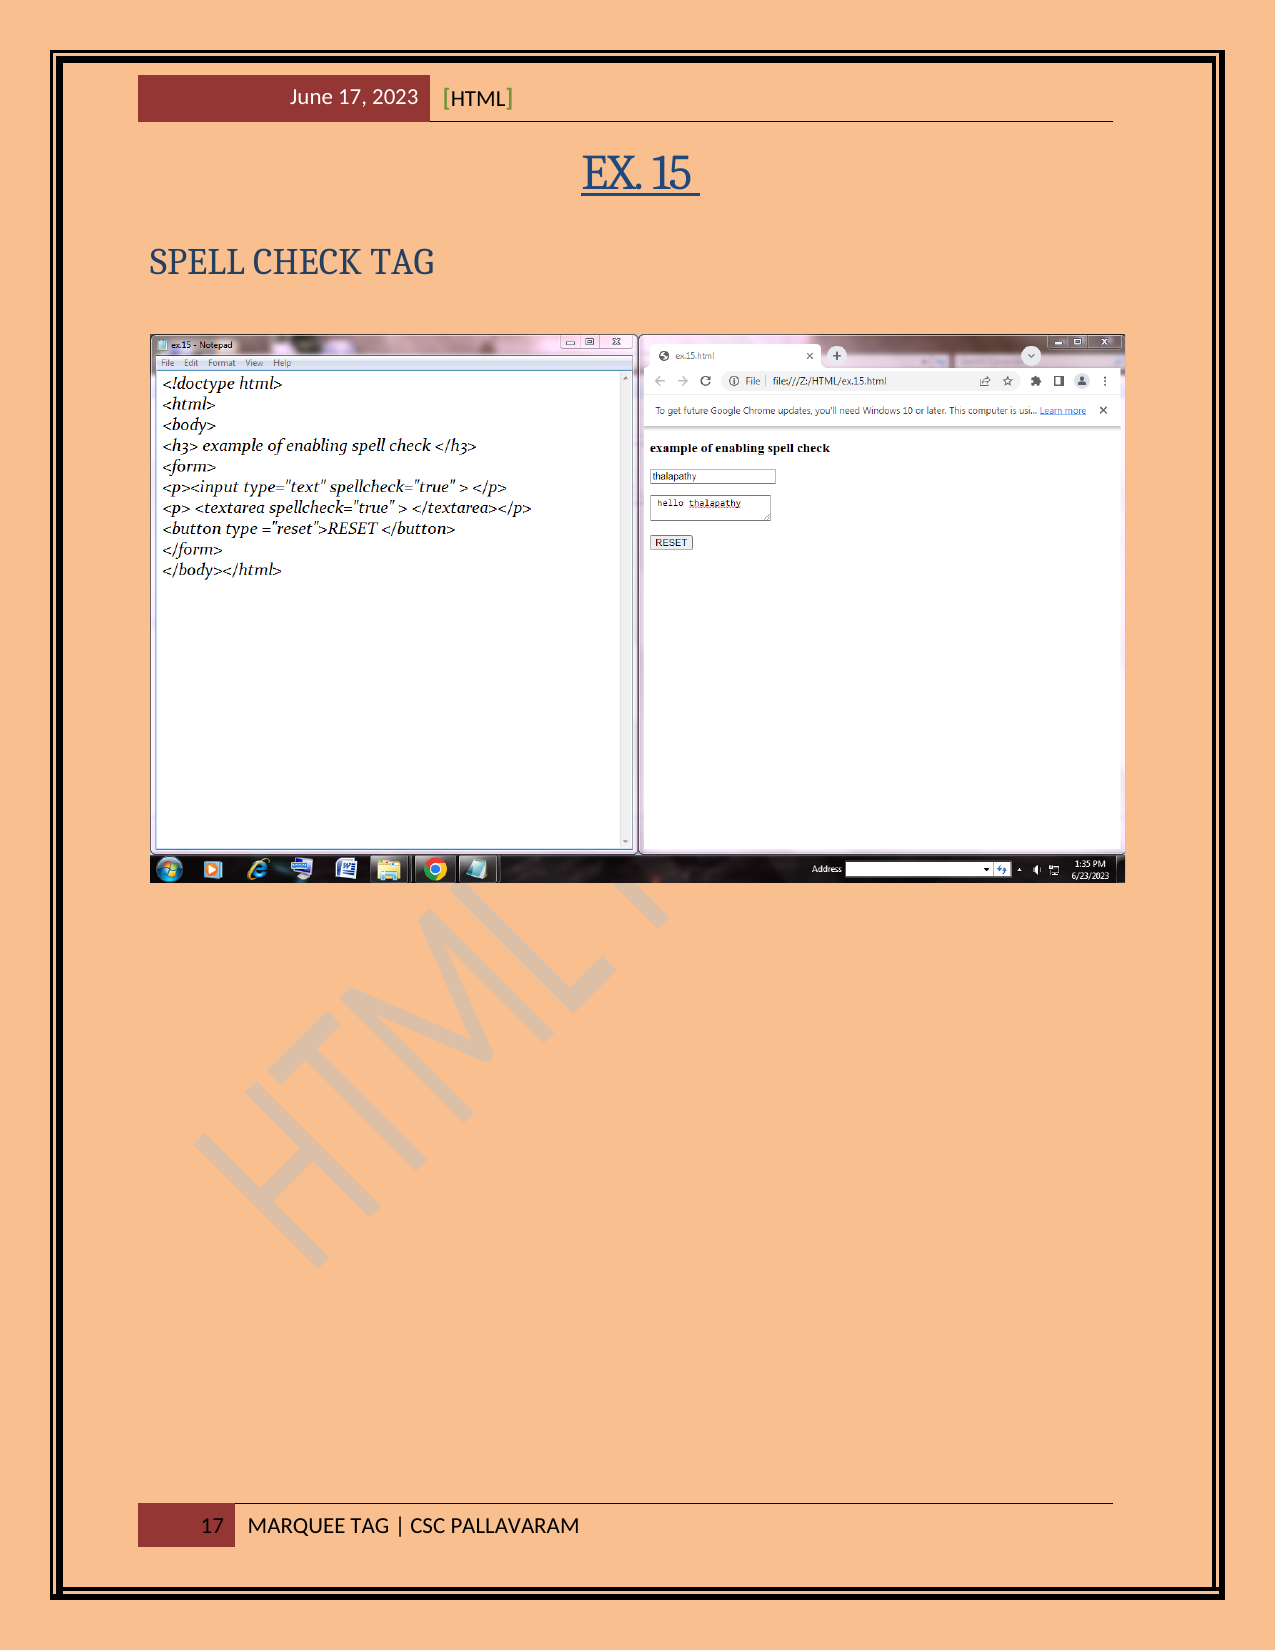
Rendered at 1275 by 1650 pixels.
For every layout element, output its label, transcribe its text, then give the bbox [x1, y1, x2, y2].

title Ex. 15 [150, 150, 1125, 199]
subtitle SPELL CHECK TAG [150, 241, 1125, 284]
picture [150, 334, 1125, 883]
